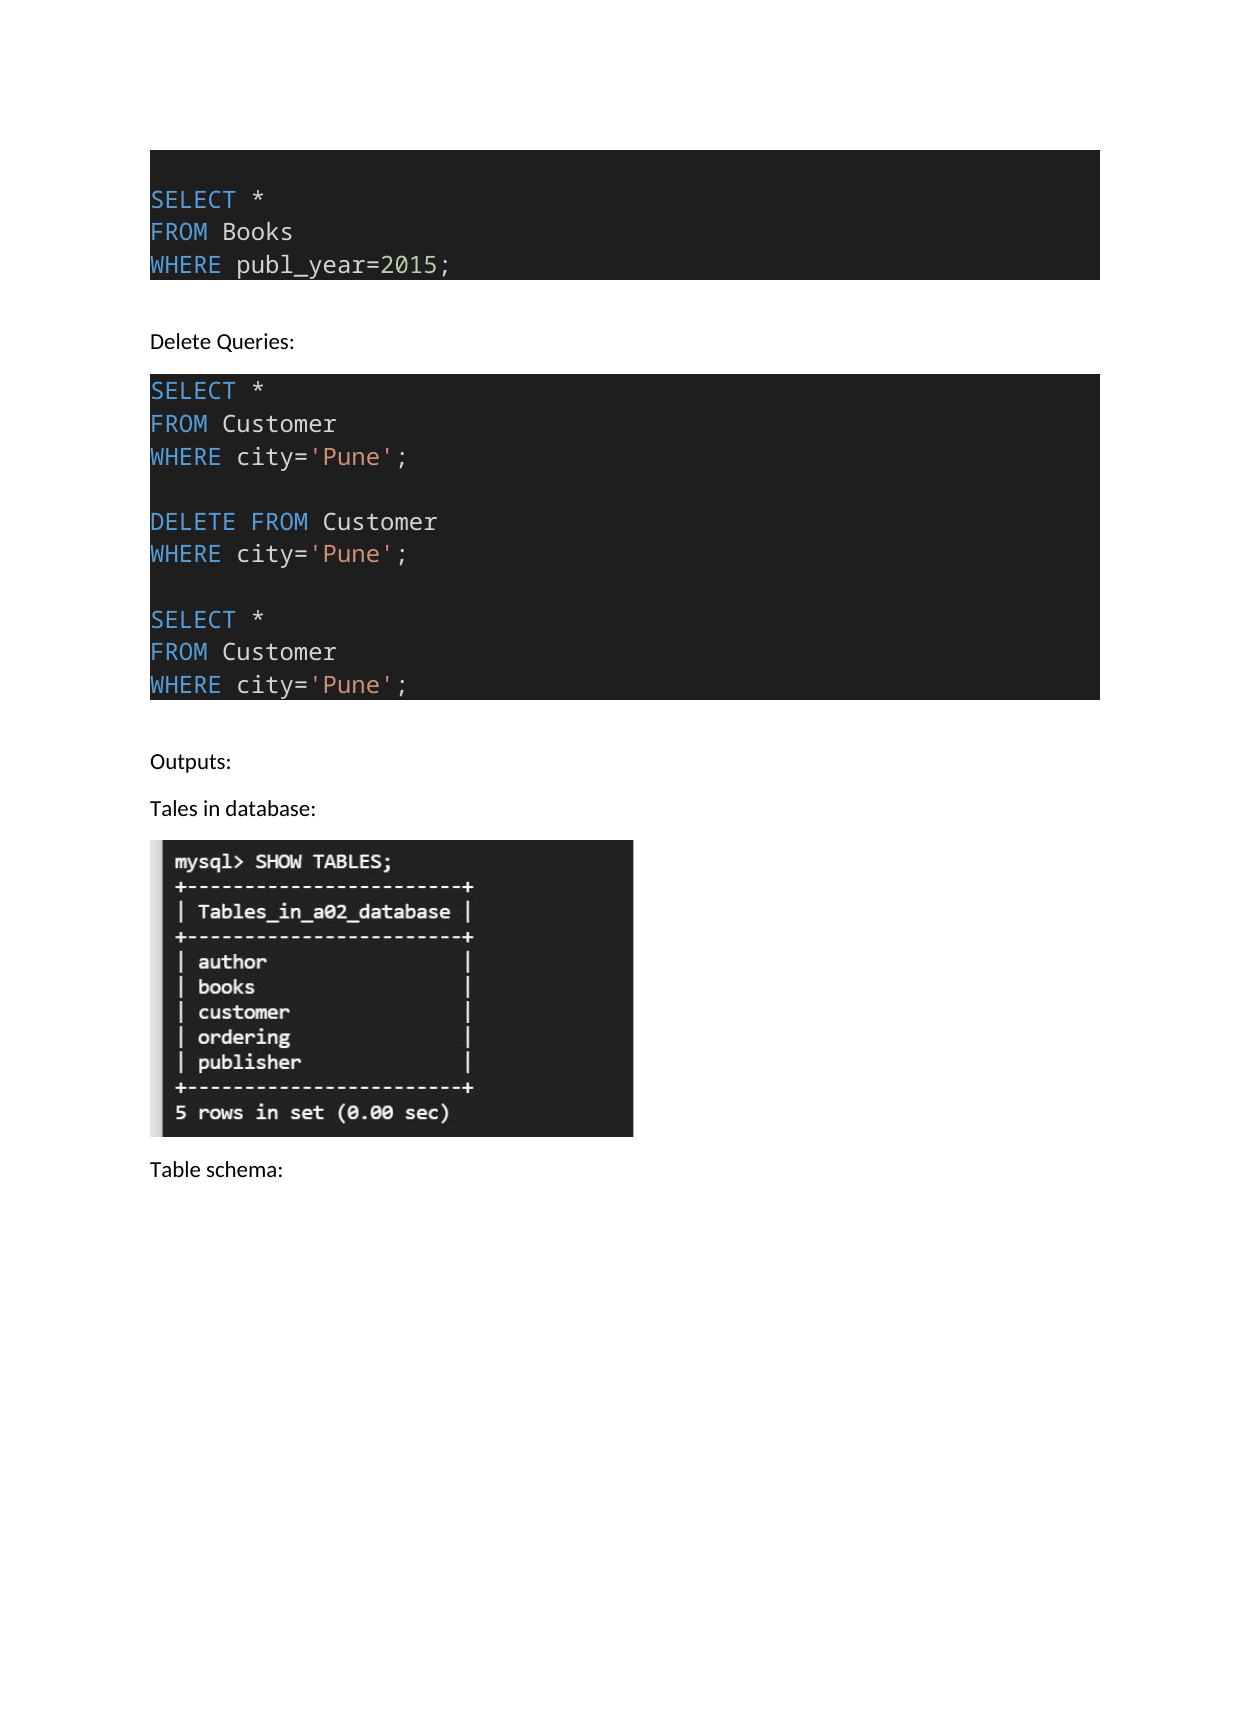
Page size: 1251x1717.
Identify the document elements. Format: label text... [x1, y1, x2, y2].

text SELECT * [150, 374, 1100, 407]
text FROM Books [150, 215, 1100, 248]
text FROM Customer [150, 635, 1100, 668]
text Delete Queries: [150, 327, 1100, 355]
text Tales in database: [150, 794, 1100, 822]
picture [150, 840, 634, 1137]
text WHERE city='Pune'; [150, 537, 1100, 570]
text SELECT * [150, 602, 1100, 635]
text SELECT * [150, 183, 1100, 215]
text WHERE city='Pune'; [150, 668, 1100, 700]
text WHERE publ_year=2015; [150, 248, 1100, 280]
text WHERE city='Pune'; [150, 439, 1100, 472]
text Table schema: [150, 1156, 1100, 1183]
text DELETE FROM Customer [150, 504, 1100, 537]
text Outputs: [150, 747, 1100, 775]
text FROM Customer [150, 407, 1100, 439]
